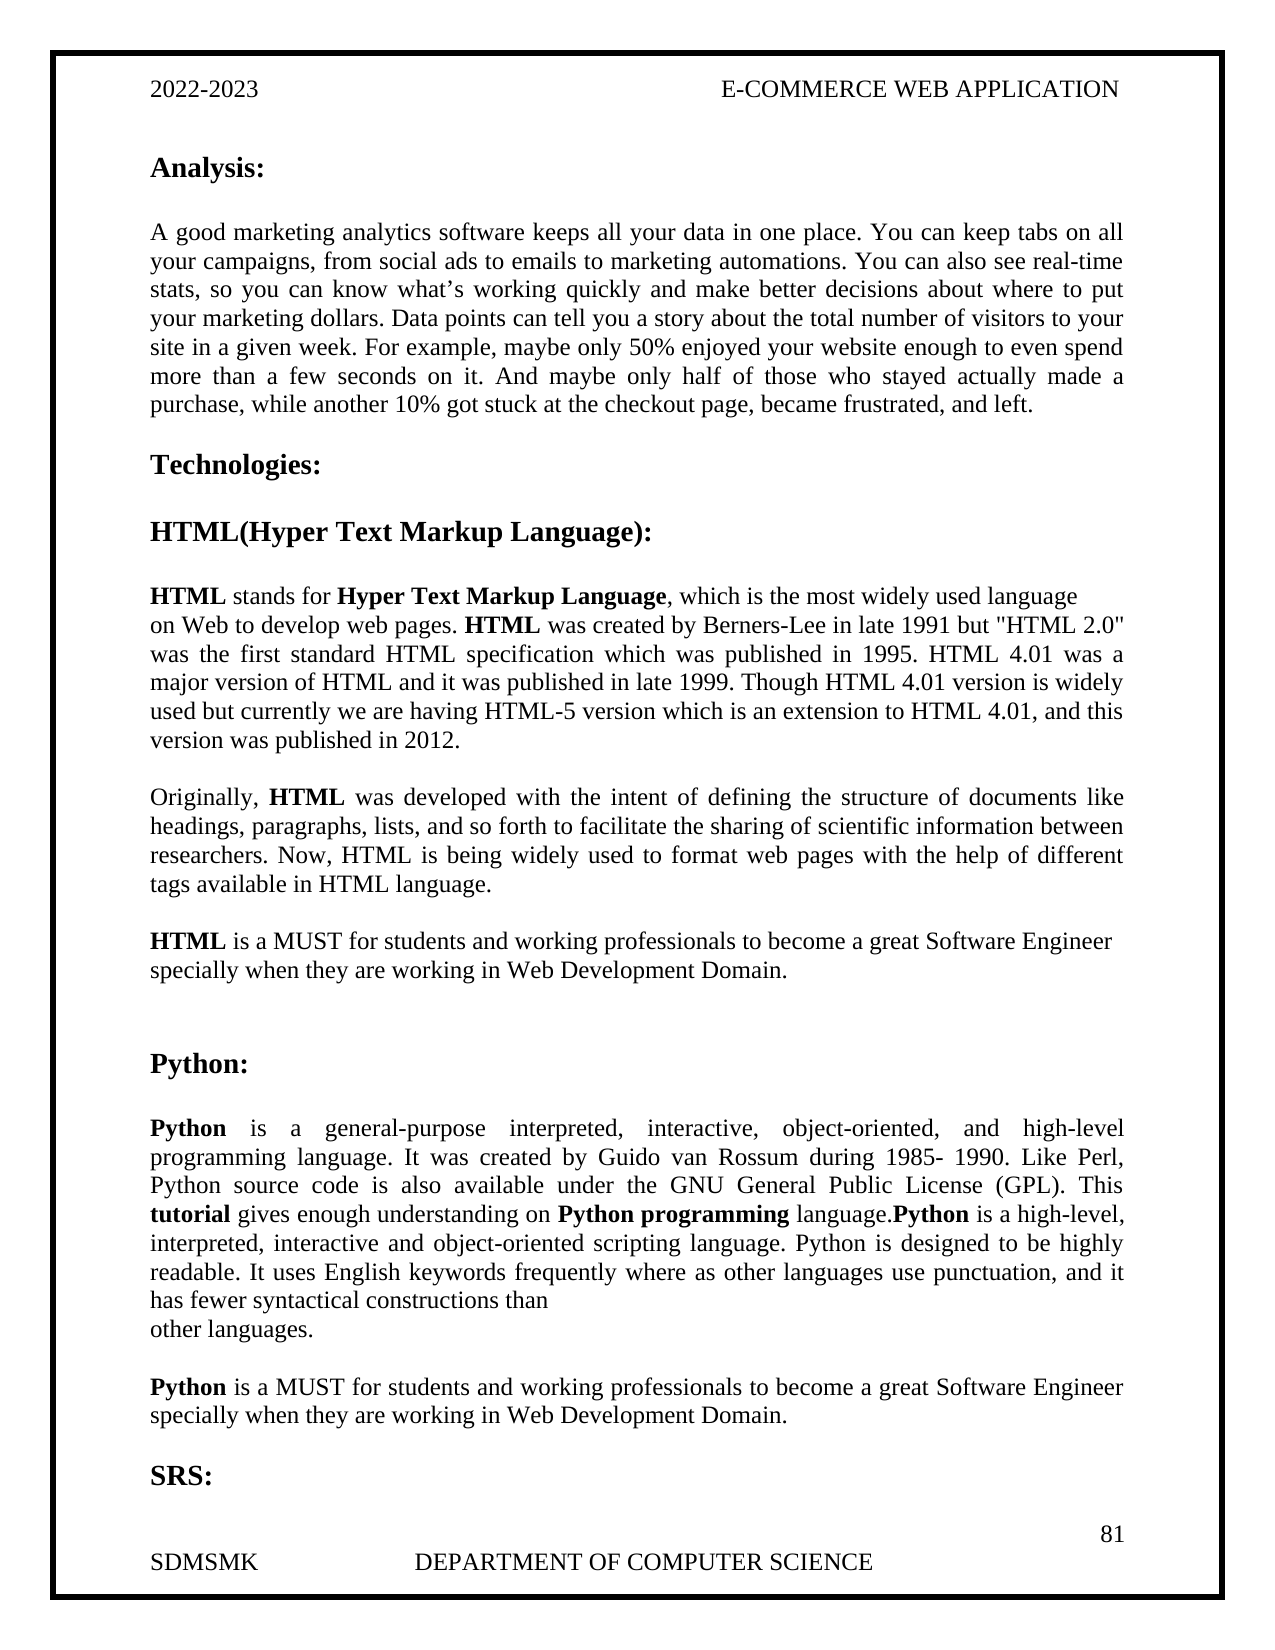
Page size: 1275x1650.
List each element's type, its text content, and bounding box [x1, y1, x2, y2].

text Analysis: [150, 150, 1125, 183]
text Python: [150, 1046, 1125, 1079]
text other languages. [150, 1314, 1125, 1343]
text SRS: [150, 1458, 1125, 1492]
text Python is a MUST for students and working professionals to become a great Software Engineer specially when they are working in Web Development Domain. [150, 1372, 1125, 1429]
text on Web to develop web pages. HTML was created by Berners-Lee in late 1991 but "HTML 2.0" was the first standard HTML specification which was published in 1995. HTML 4.01 was a major version of HTML and it was published in late 1999. Though HTML 4.01 version is widely used but currently we are having HTML-5 version which is an extension to HTML 4.01, and this version was published in 2012. [150, 610, 1125, 754]
text HTML is a MUST for students and working professionals to become a great Software Engineer [150, 926, 1125, 955]
text HTML(Hyper Text Markup Language): [150, 514, 1125, 548]
text HTML stands for Hyper Text Markup Language, which is the most widely used language [150, 581, 1125, 610]
text Python is a general-purpose interpreted, interactive, object-oriented, and high-level programming language. It was created by Guido van Rossum during 1985- 1990. Like Perl, Python source code is also available under the GNU General Public License (GPL). This tutorial gives enough understanding on Python programming language.Python is a high-level, interpreted, interactive and object-oriented scripting language. Python is designed to be highly readable. It uses English keywords frequently where as other languages use punctuation, and it has fewer syntactical constructions than [150, 1113, 1125, 1314]
text specially when they are working in Web Development Domain. [150, 955, 1125, 984]
text Originally, HTML was developed with the intent of defining the structure of documents like headings, paragraphs, lists, and so forth to facilitate the sharing of scientific information between researchers. Now, HTML is being widely used to format web pages with the help of different tags available in HTML language. [150, 782, 1125, 897]
text Technologies: [150, 447, 1125, 481]
